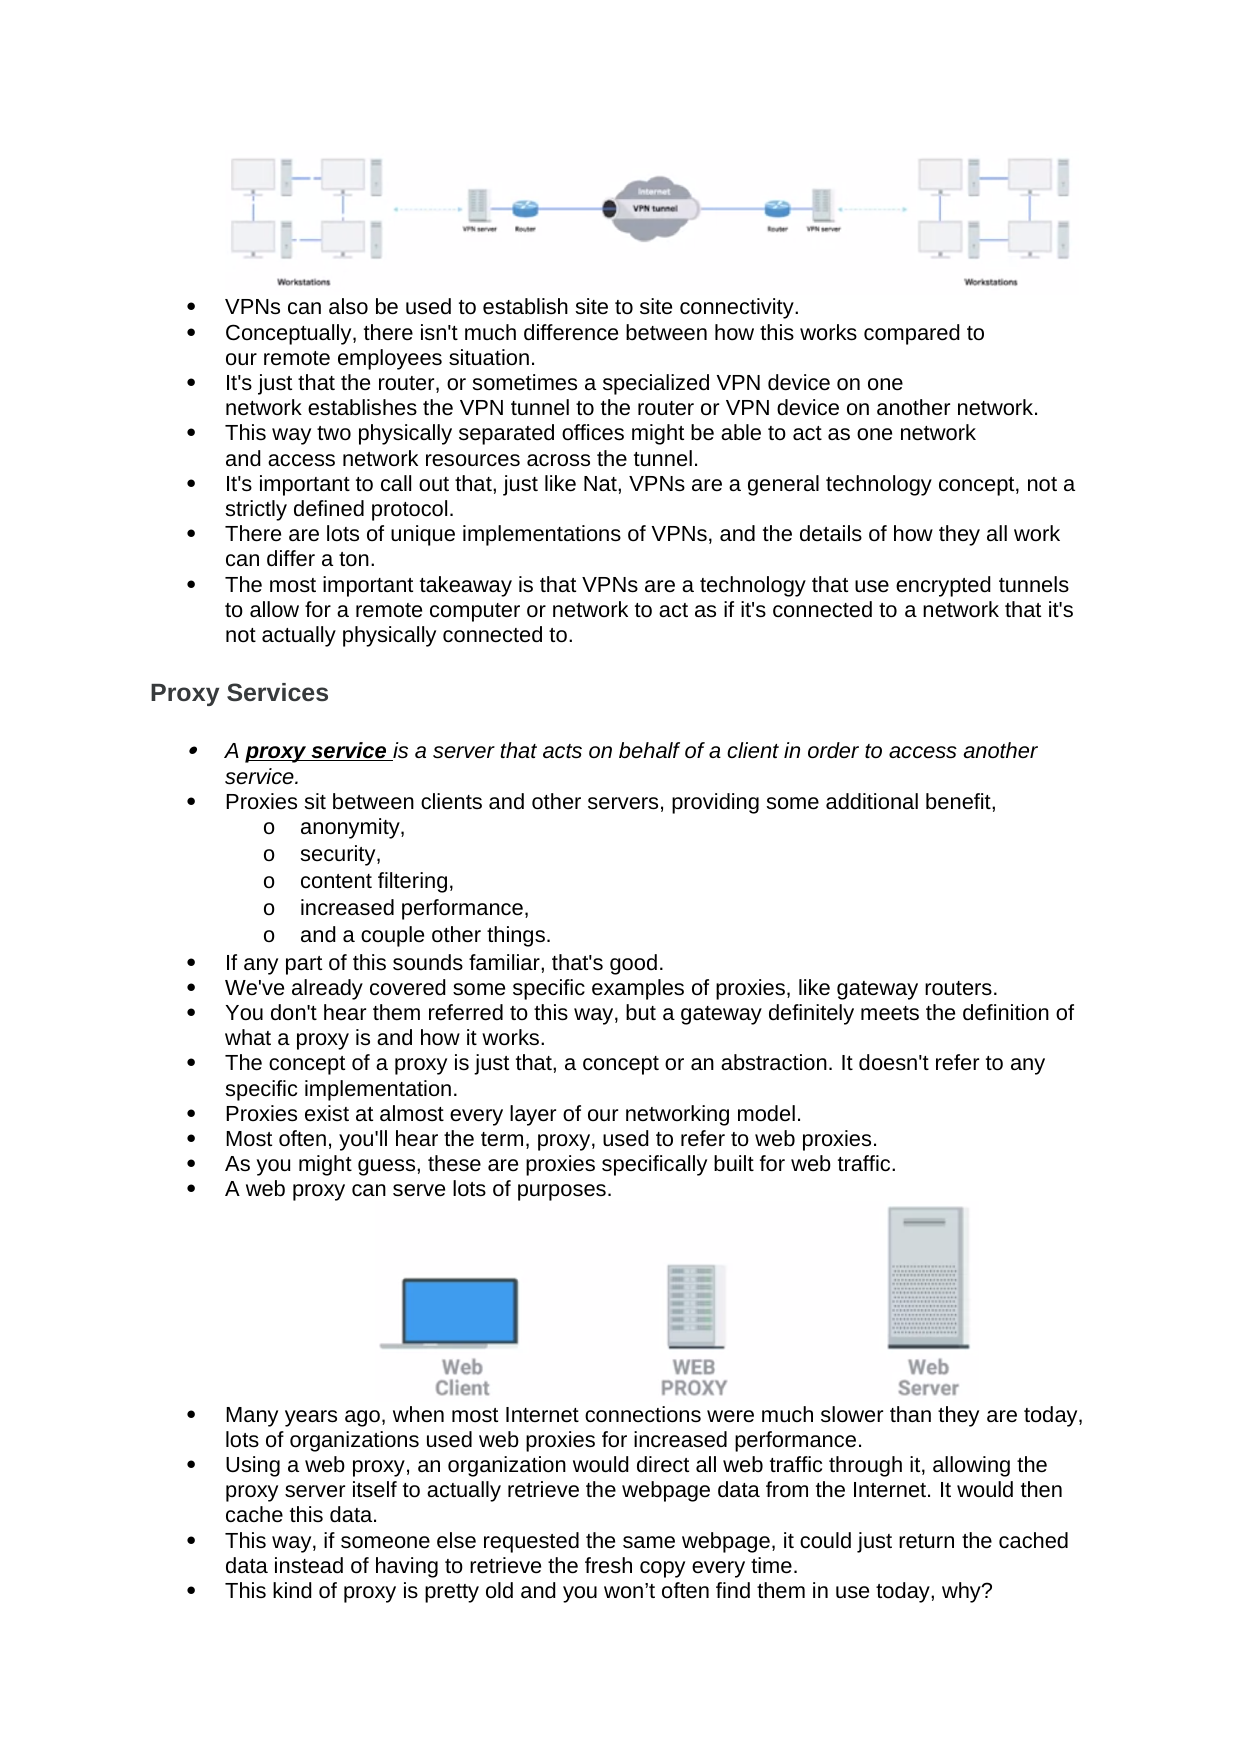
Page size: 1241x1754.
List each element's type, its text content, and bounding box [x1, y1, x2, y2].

list We've already covered some specific examples of proxies, like gateway routers. [187, 974, 1090, 1000]
list This way, if someone else requested the same webpage, it could just return the cached data instead of having to retrieve the fresh copy every time. [187, 1528, 1090, 1578]
list It's important to call out that, just like Nat, VPNs are a general technology concept, not a strictly defined protocol. [187, 471, 1090, 521]
list VPNs can also be used to establish site to site connectivity. [187, 294, 1090, 319]
list increased performance, [262, 895, 1090, 922]
list Proxies exist at almost every layer of our networking model. [187, 1101, 1090, 1126]
list The concept of a proxy is just that, a concept or an abstraction. It doesn't refer to any specific implementation. [187, 1050, 1090, 1101]
list You don't hear them referred to this way, but a gateway definitely meets the definition of what a proxy is and how it works. [187, 1000, 1090, 1050]
subtitle Proxy Services [150, 678, 1090, 707]
list Most often, you'll hear the term, proxy, used to refer to web proxies. [187, 1126, 1090, 1151]
list The most important takeaway is that VPNs are a technology that use encrypted tunnels to allow for a remote computer or network to act as if it's connected to a network that it's not actually physically connected to. [187, 571, 1090, 647]
list Many years ago, when most Internet connections were much slower than they are today, lots of organizations used web proxies for increased performance. [187, 1402, 1090, 1452]
list It's just that the router, or sometimes a specialized VPN device on one network establishes the VPN tunnel to the router or VPN device on another network. [187, 370, 1090, 420]
list A proxy service is a server that acts on behalf of a client in order to access another service. [187, 738, 1090, 789]
list Using a web proxy, an organization would direct all web traffic through it, allowing the proxy server itself to actually retrieve the webpage data from the Internet. It would then cache this data. [187, 1452, 1090, 1528]
list A web proxy can serve lots of purposes. [187, 1176, 1090, 1201]
picture [225, 150, 1079, 295]
picture [375, 1201, 979, 1402]
list Proxies sit between clients and other servers, providing some additional benefit, [187, 789, 1090, 814]
list This kind of proxy is pretty old and you won’t often find them in use today, why? [187, 1578, 1090, 1603]
list content filtering, [262, 868, 1090, 895]
list There are lots of unique implementations of VPNs, and the details of how they all work can differ a ton. [187, 521, 1090, 571]
list Conceptually, there isn't much difference between how this works compared to our remote employees situation. [187, 319, 1090, 370]
list This way two physically separated offices might be able to act as one network and access network resources across the tunnel. [187, 420, 1090, 471]
list anonymity, [262, 814, 1090, 841]
list If any part of this sounds familiar, that's good. [187, 949, 1090, 974]
list As you might guess, these are proxies specifically built for web traffic. [187, 1151, 1090, 1176]
list security, [262, 841, 1090, 868]
list and a couple other things. [262, 922, 1090, 949]
